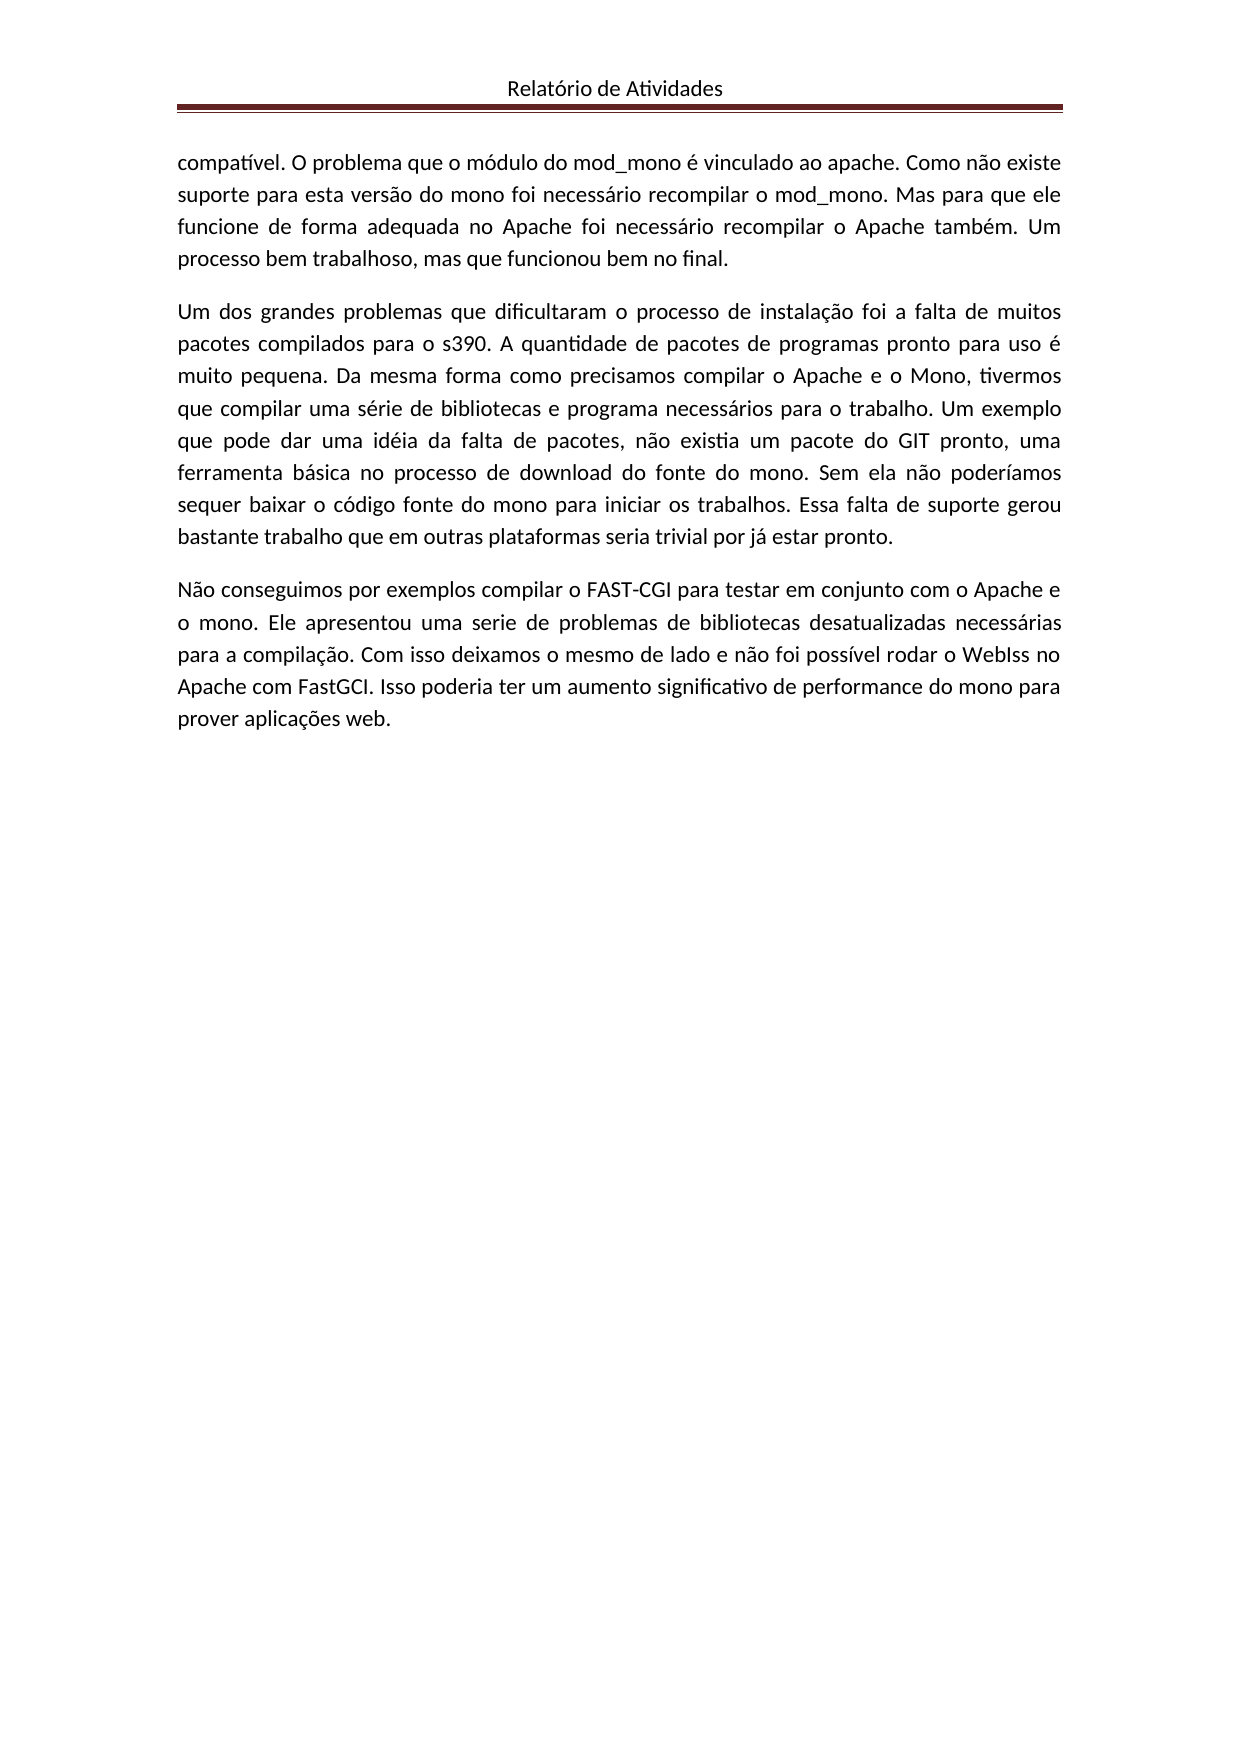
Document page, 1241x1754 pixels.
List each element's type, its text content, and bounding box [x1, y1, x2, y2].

text Não conseguimos por exemplos compilar o FAST-CGI para testar em conjunto com o Apache e o mono. Ele apresentou uma serie de problemas de bibliotecas desatualizadas necessárias para a compilação. Com isso deixamos o mesmo de lado e não foi possível rodar o WebIss no Apache com FastGCI. Isso poderia ter um aumento significativo de performance do mono para prover aplicações web. [177, 576, 1063, 732]
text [177, 148, 1063, 272]
text Um dos grandes problemas que dificultaram o processo de instalação foi a falta de muitos pacotes compilados para o s390. A quantidade de pacotes de programas pronto para uso é muito pequena. Da mesma forma como precisamos compilar o Apache e o Mono, tivermos que compilar uma série de bibliotecas e programa necessários para o trabalho. Um exemplo que pode dar uma idéia da falta de pacotes, não existia um pacote do GIT pronto, uma ferramenta básica no processo de download do fonte do mono. Sem ela não poderíamos sequer baixar o código fonte do mono para iniciar os trabalhos. Essa falta de suporte gerou bastante trabalho que em outras plataformas seria trivial por já estar pronto. [177, 297, 1063, 551]
